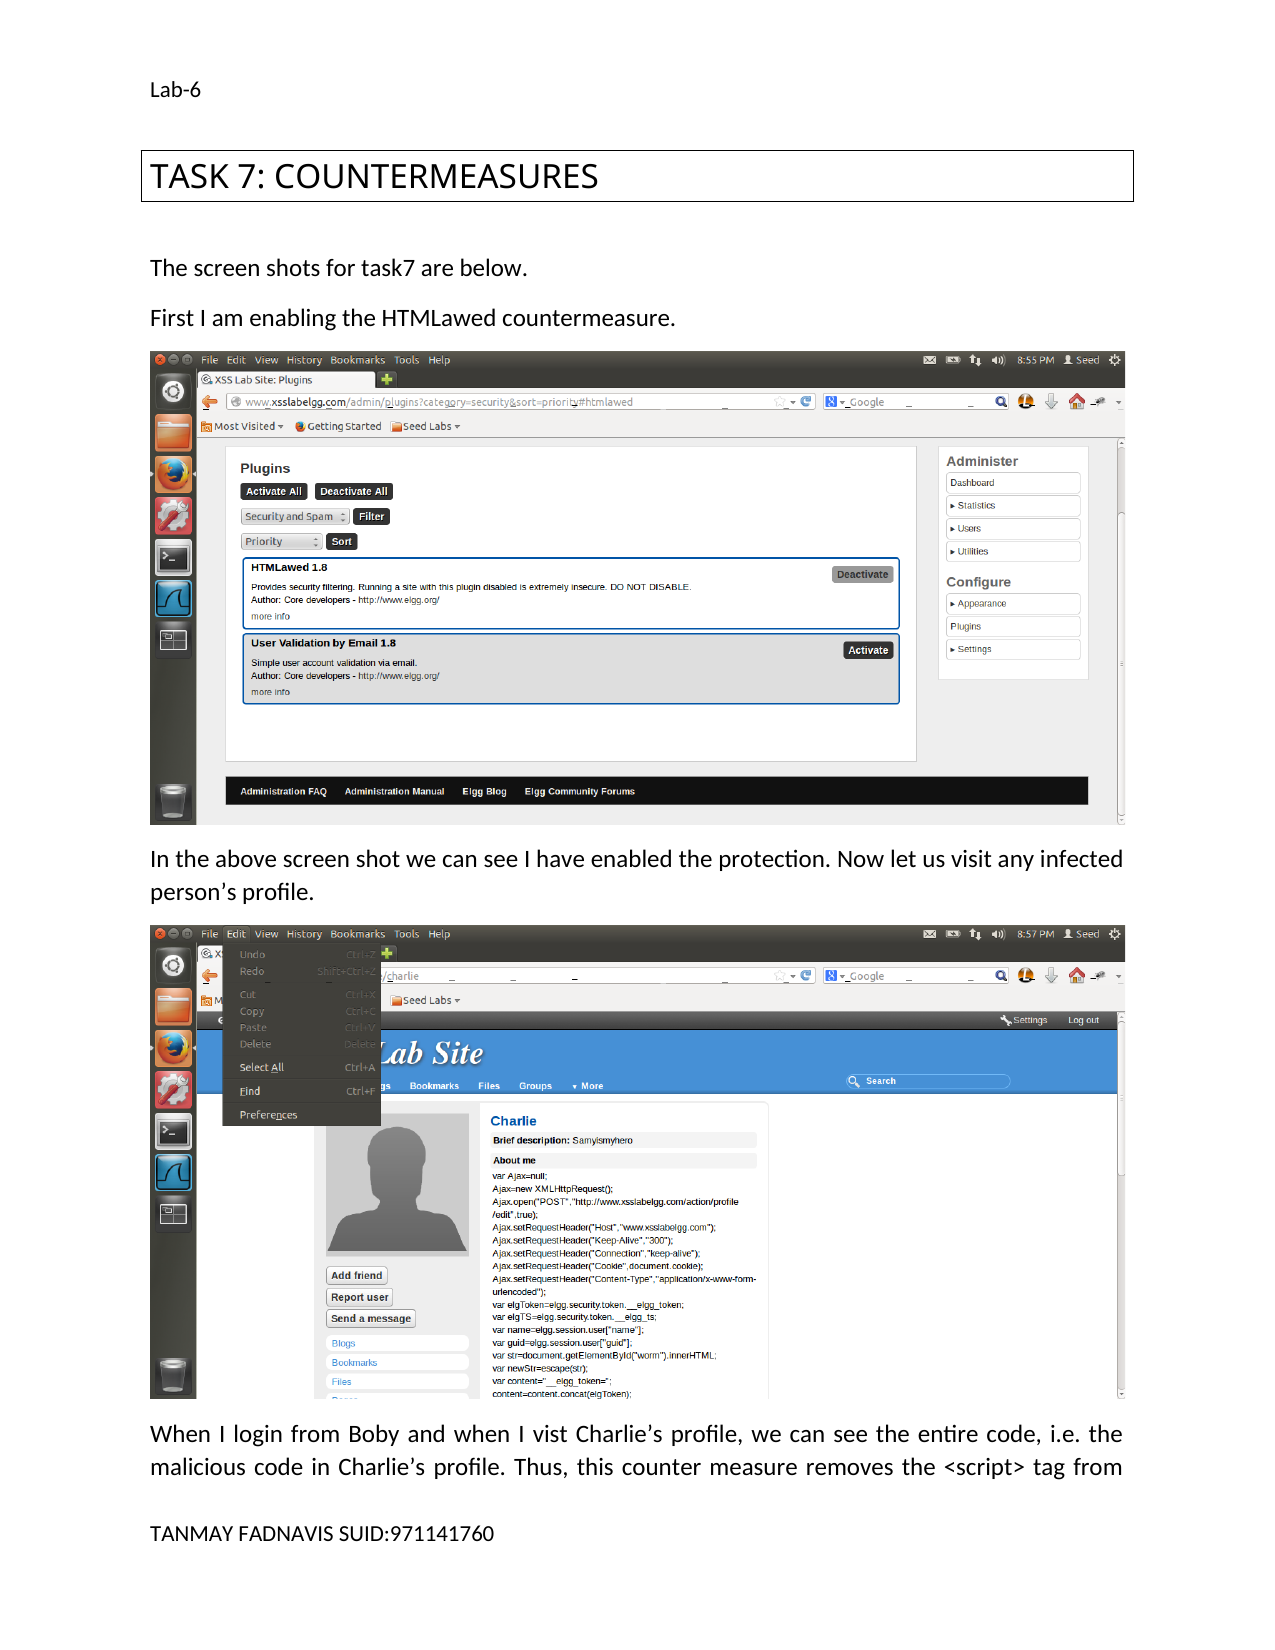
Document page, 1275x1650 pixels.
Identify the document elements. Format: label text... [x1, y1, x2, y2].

text First I am enabling the HTMLawed countermeasure. [150, 302, 1125, 332]
picture [150, 925, 1125, 1399]
text In the above screen shot we can see I have enabled the protection. Now let us visit any infected person’s profile. [150, 843, 1125, 907]
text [150, 1418, 1125, 1481]
subtitle TASK 7: COUNTERMEASURES [142, 151, 1133, 201]
text The screen shots for task7 are below. [150, 252, 1125, 283]
picture [150, 351, 1125, 825]
